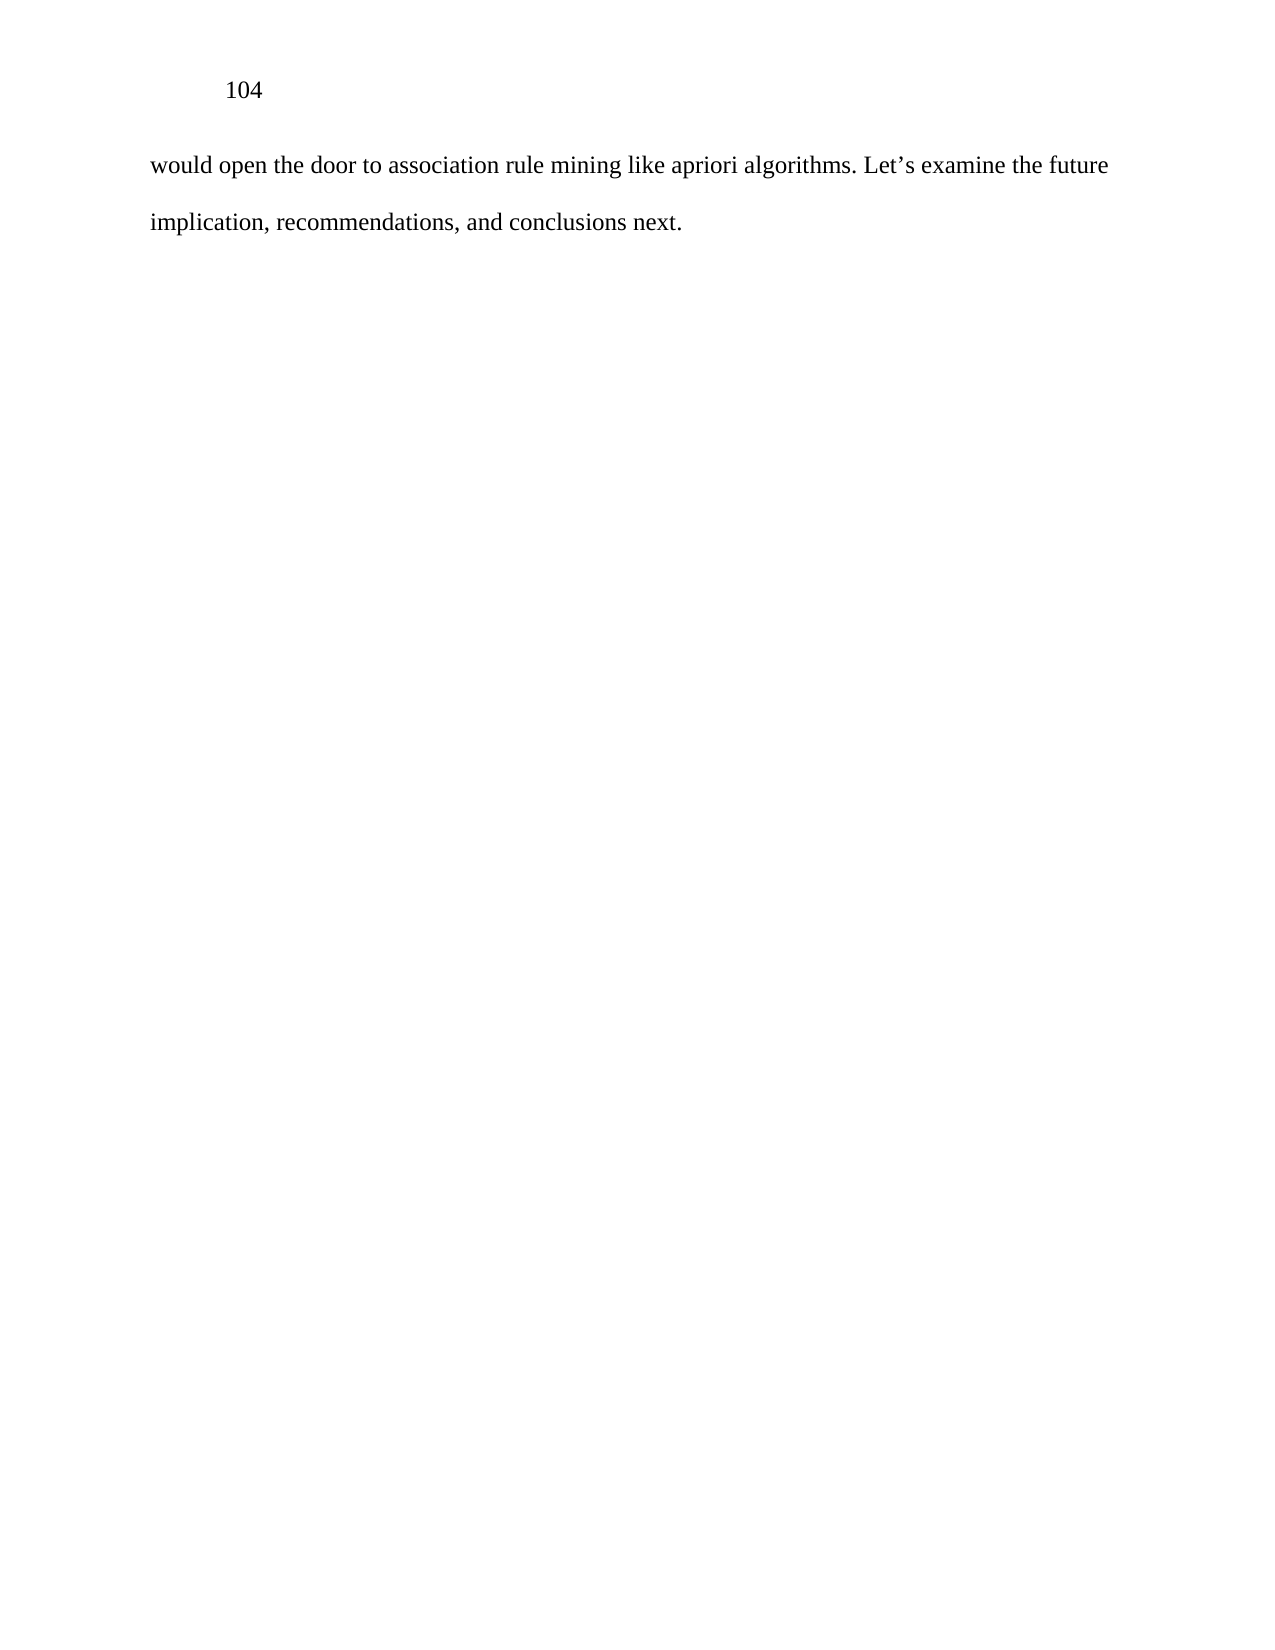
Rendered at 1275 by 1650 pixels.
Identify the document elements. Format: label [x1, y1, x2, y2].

text [150, 150, 1125, 236]
